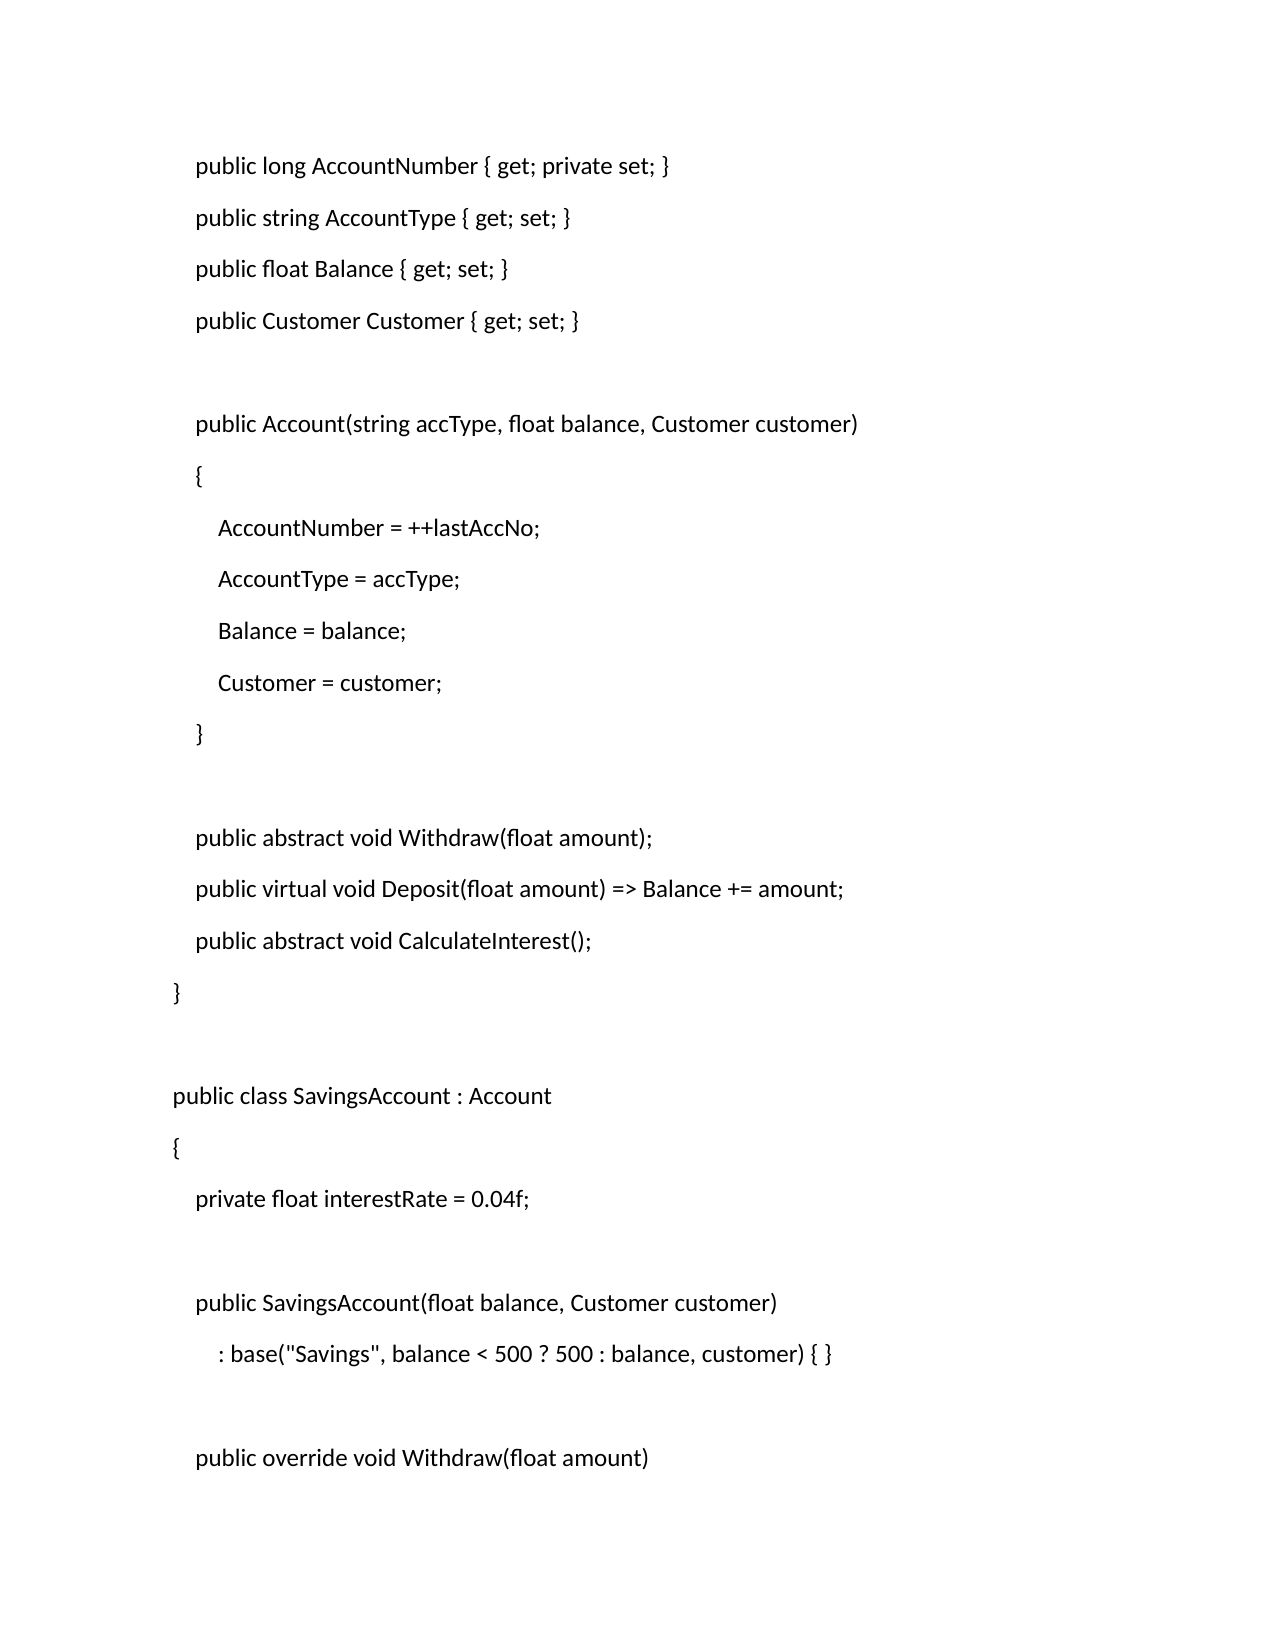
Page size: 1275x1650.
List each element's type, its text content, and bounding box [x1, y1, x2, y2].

text public long AccountNumber { get; private set; } [150, 150, 1125, 181]
text public abstract void Withdraw(float amount); [150, 822, 1125, 852]
text : base("Savings", balance < 500 ? 500 : balance, customer) { } [150, 1338, 1125, 1369]
text } [150, 718, 1125, 749]
text { [150, 1132, 1125, 1162]
text public class SavingsAccount : Account [150, 1080, 1125, 1111]
text AccountType = accType; [150, 563, 1125, 594]
text private float interestRate = 0.04f; [150, 1183, 1125, 1214]
text } [150, 977, 1125, 1007]
text public Account(string accType, float balance, Customer customer) [150, 408, 1125, 439]
text { [150, 460, 1125, 491]
text public abstract void CalculateInterest(); [150, 925, 1125, 956]
text public string AccountType { get; set; } [150, 202, 1125, 232]
text public float Balance { get; set; } [150, 253, 1125, 284]
text Balance = balance; [150, 615, 1125, 646]
text public override void Withdraw(float amount) [150, 1442, 1125, 1472]
text Customer = customer; [150, 667, 1125, 697]
text AccountNumber = ++lastAccNo; [150, 512, 1125, 542]
text public Customer Customer { get; set; } [150, 305, 1125, 336]
text public virtual void Deposit(float amount) => Balance += amount; [150, 873, 1125, 904]
text public SavingsAccount(float balance, Customer customer) [150, 1287, 1125, 1317]
